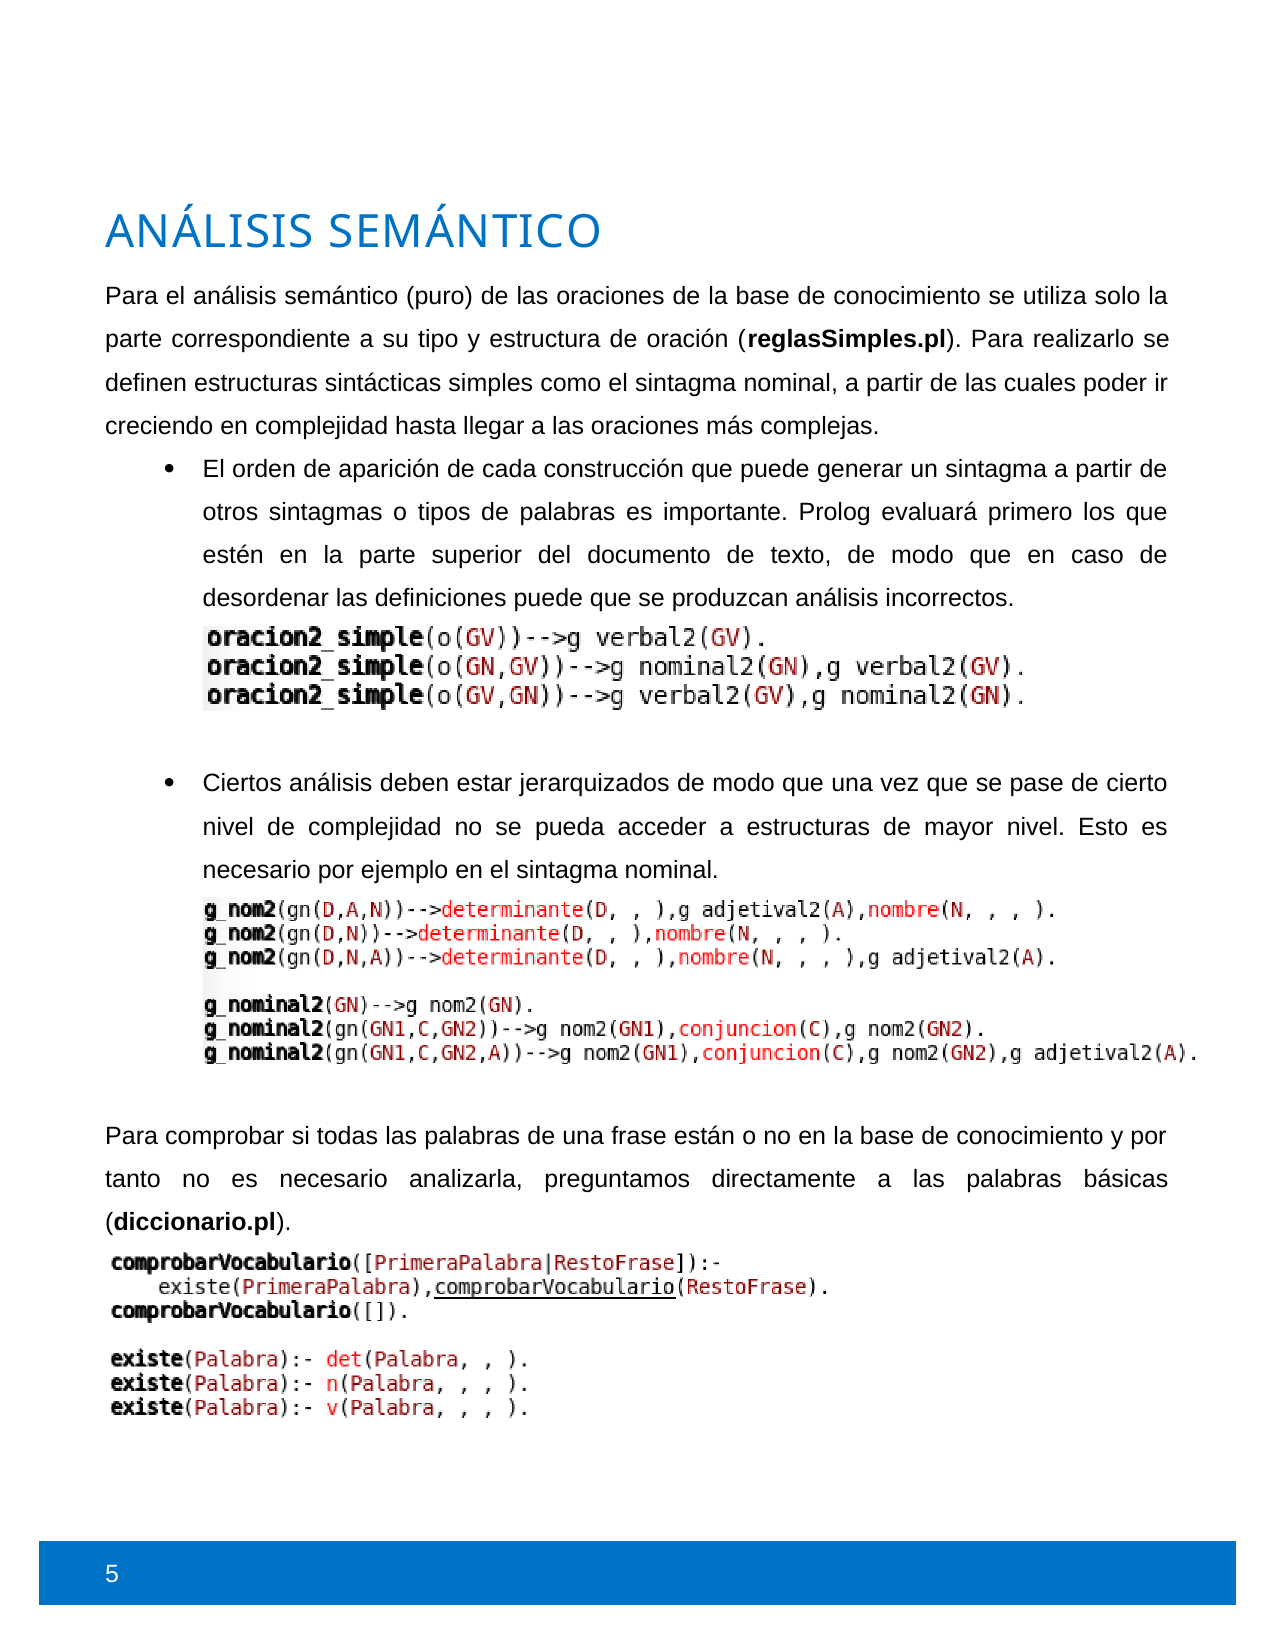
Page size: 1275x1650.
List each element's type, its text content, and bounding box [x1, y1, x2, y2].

list Ciertos análisis deben estar jerarquizados de modo que una vez que se pase de cierto nivel de complejidad no se pueda acceder a estructuras de mayor nivel. Esto es necesario por ejemplo en el sintagma nominal. [165, 768, 1170, 883]
list El orden de aparición de cada construcción que puede generar un sintagma a partir de otros sintagmas o tipos de palabras es importante. Prolog evaluará primero los que estén en la parte superior del documento de texto, de modo que en caso de desordenar las definiciones puede que se produzcan análisis incorrectos. [165, 454, 1170, 612]
picture [202, 897, 1208, 1064]
subtitle Análisis semántico [105, 198, 1170, 260]
text Para el análisis semántico (puro) de las oraciones de la base de conocimiento se utiliza solo la parte correspondiente a su tipo y estructura de oración (reglasSimples.pl). Para realizarlo se definen estructuras sintácticas simples como el sintagma nominal, a partir de las cuales poder ir creciendo en complejidad hasta llegar a las oraciones más complejas. [105, 281, 1170, 439]
list Para comprobar si todas las palabras de una frase están o no en la base de conocimiento y por tanto no es necesario analizarla, preguntamos directamente a las palabras básicas (diccionario.pl). [105, 1121, 1170, 1236]
picture [105, 1250, 1124, 1419]
picture [202, 626, 1031, 711]
